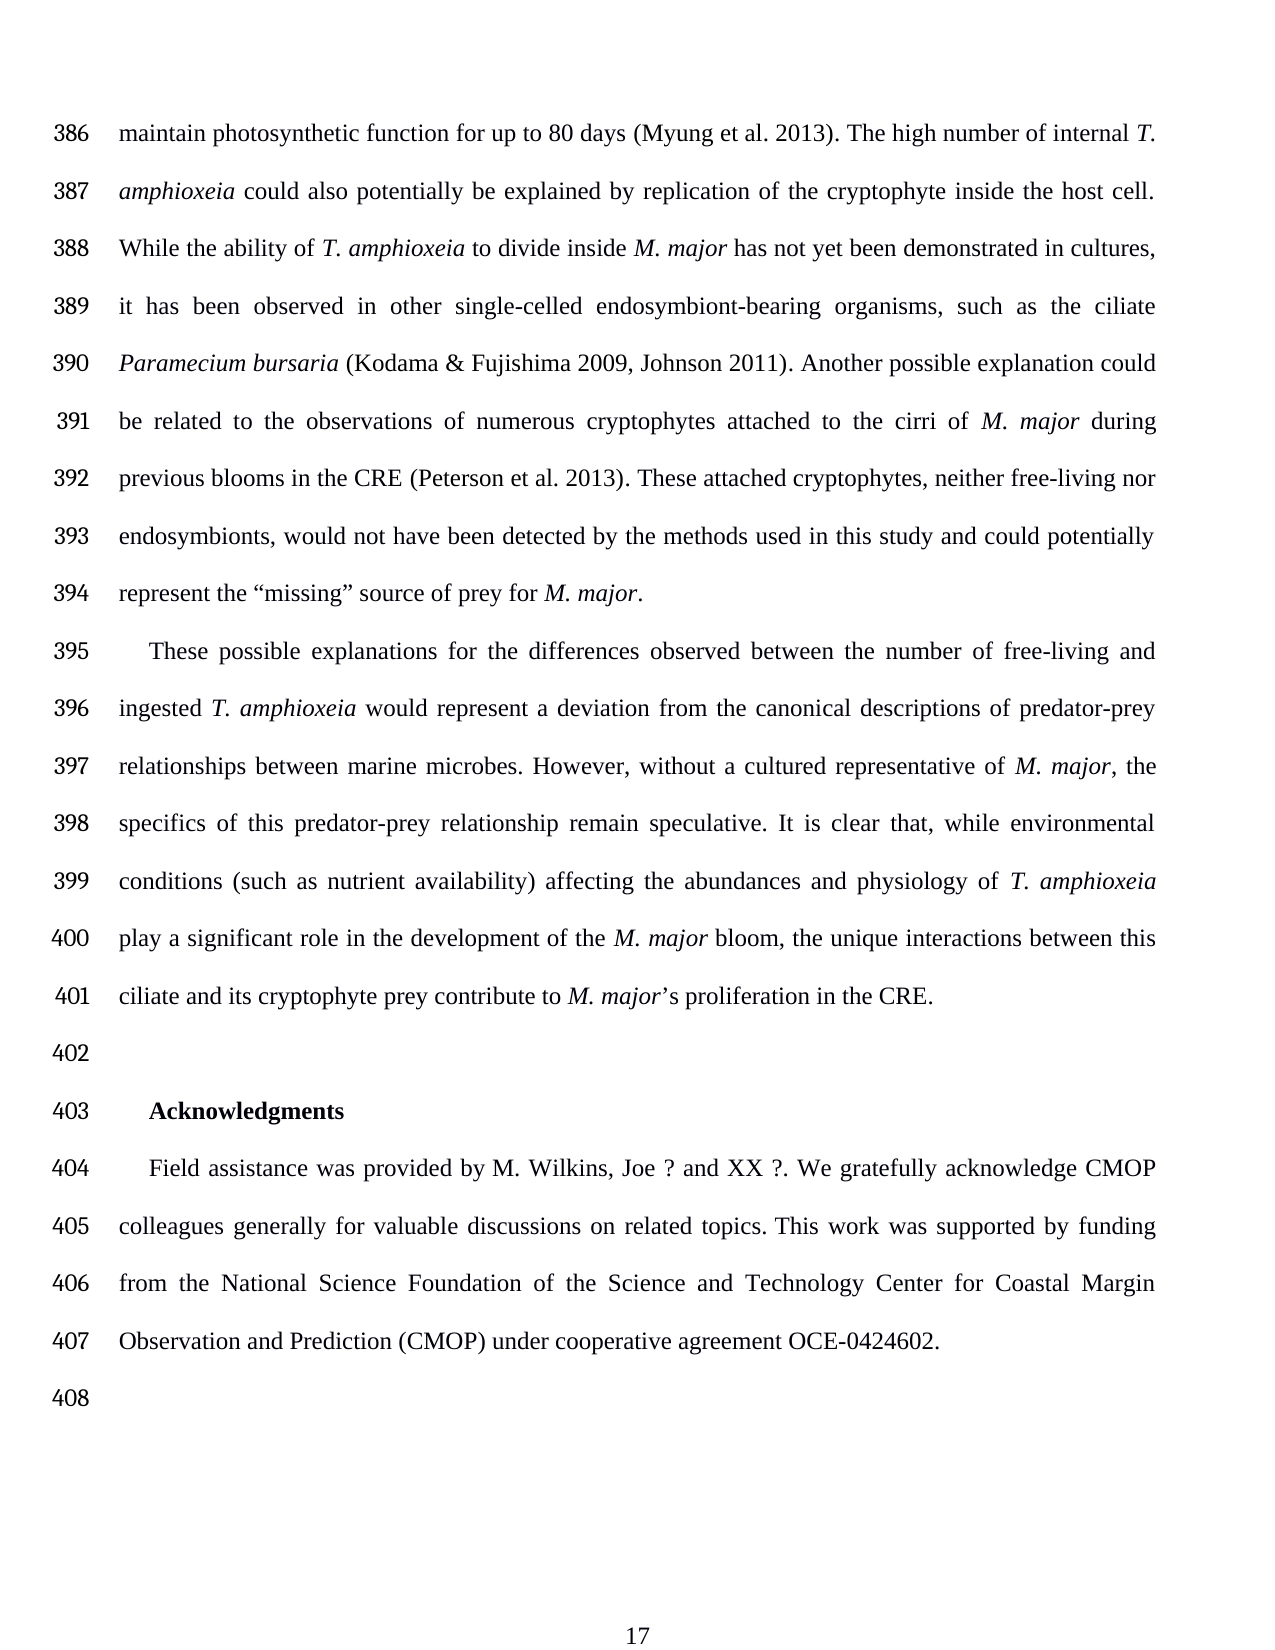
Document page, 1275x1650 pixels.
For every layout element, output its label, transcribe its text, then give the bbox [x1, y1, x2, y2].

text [118, 118, 1156, 607]
text Field assistance was provided by M. Wilkins, Joe ? and XX ?. We gratefully acknowledge CMOP colleagues generally for valuable discussions on related topics. This work was supported by funding from the National Science Foundation of the Science and Technology Center for Coastal Margin Observation and Prediction (CMOP) under cooperative agreement OCE-0424602. [118, 1153, 1156, 1355]
text Acknowledgments [118, 1096, 1156, 1125]
text These possible explanations for the differences observed between the number of free-living and ingested T. amphioxeia would represent a deviation from the canonical descriptions of predator-prey relationships between marine microbes. However, without a cultured representative of M. major, the specifics of this predator-prey relationship remain speculative. It is clear that, while environmental conditions (such as nutrient availability) affecting the abundances and physiology of T. amphioxeia play a significant role in the development of the M. major bloom, the unique interactions between this ciliate and its cryptophyte prey contribute to M. major’s proliferation in the CRE. [118, 636, 1156, 1010]
